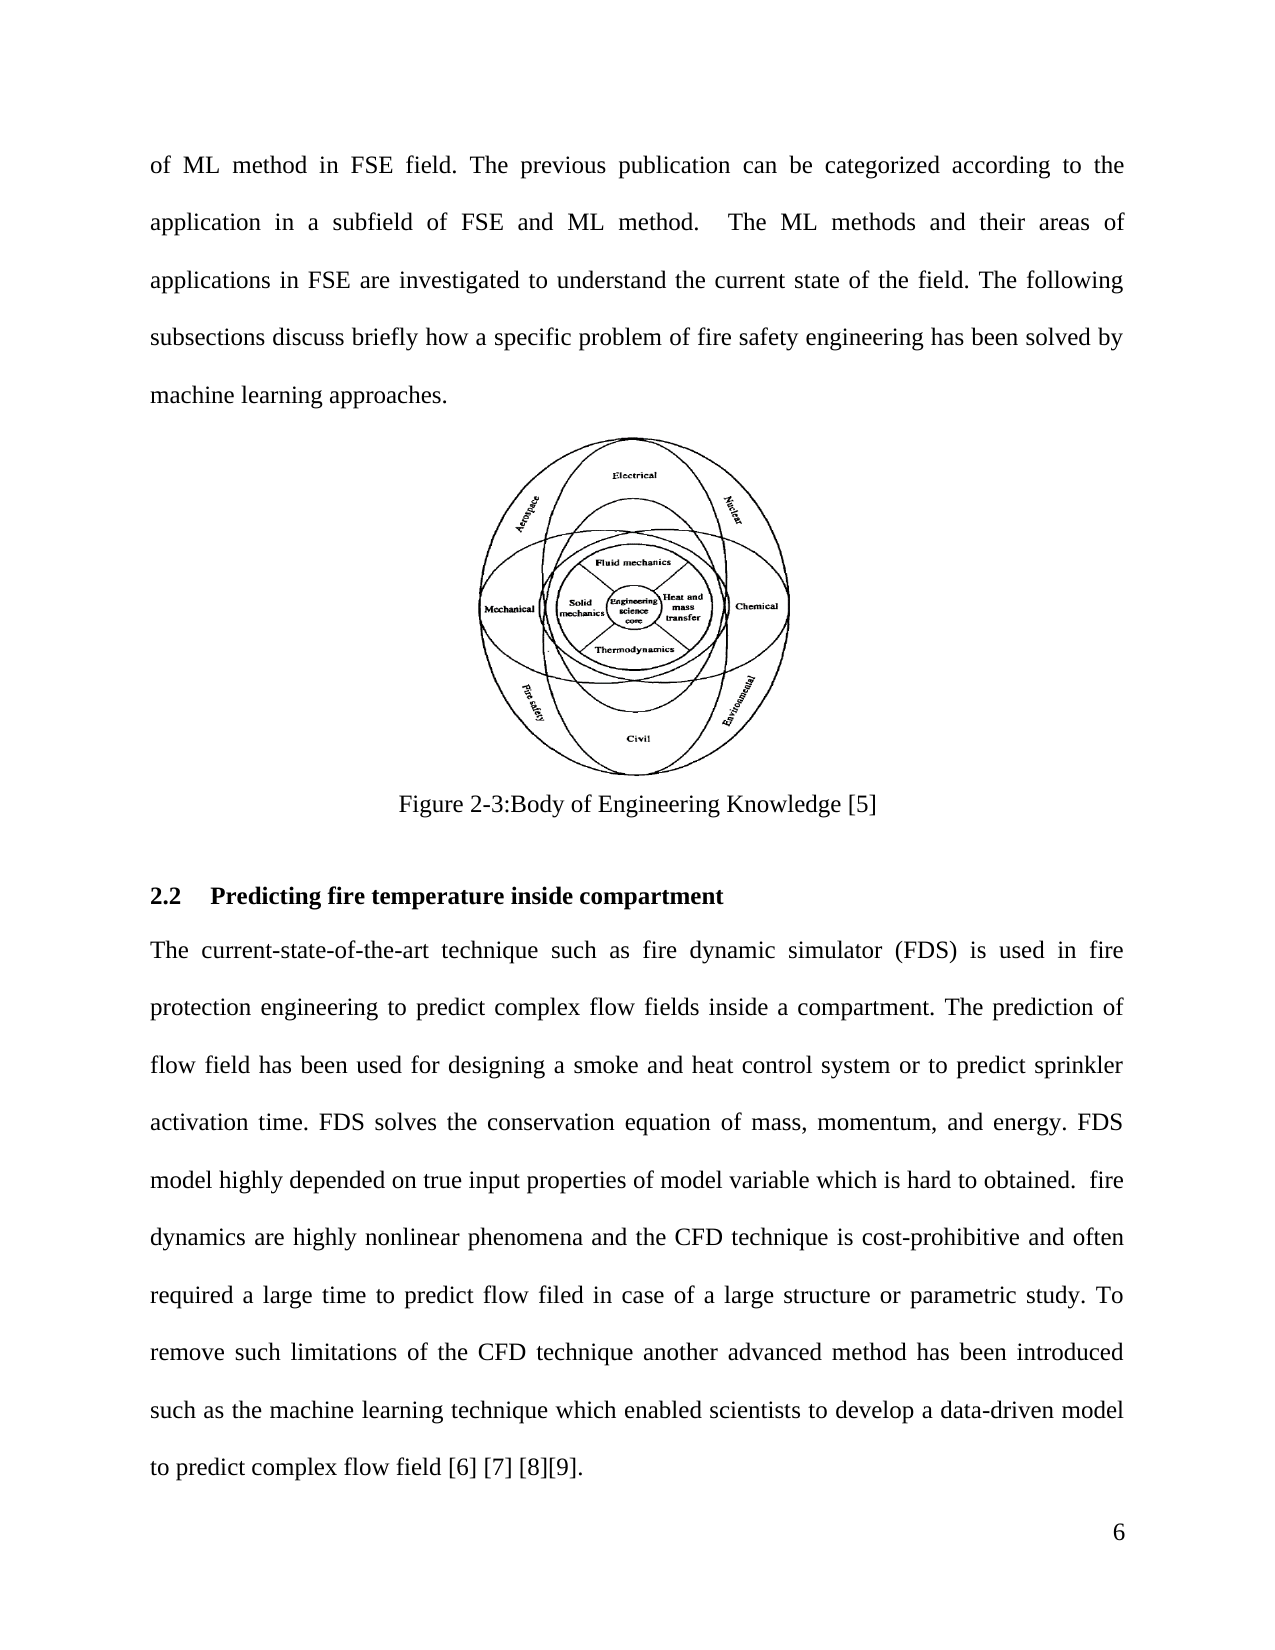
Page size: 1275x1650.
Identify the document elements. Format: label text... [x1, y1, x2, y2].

text The current-state-of-the-art technique such as fire dynamic simulator (FDS) is used in fire protection engineering to predict complex flow fields inside a compartment. The prediction of flow field has been used for designing a smoke and heat control system or to predict sprinkler activation time. FDS solves the conservation equation of mass, momentum, and energy. FDS model highly depended on true input properties of model variable which is hard to obtained. fire dynamics are highly nonlinear phenomena and the CFD technique is cost-prohibitive and often required a large time to predict flow filed in case of a large structure or parametric study. To remove such limitations of the CFD technique another advanced method has been introduced such as the machine learning technique which enabled scientists to develop a data-driven model to predict complex flow field [6] [7] [8][9]. [150, 935, 1125, 1481]
picture [466, 437, 809, 785]
subtitle Predicting fire temperature inside compartment [150, 877, 1125, 910]
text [150, 150, 1125, 409]
